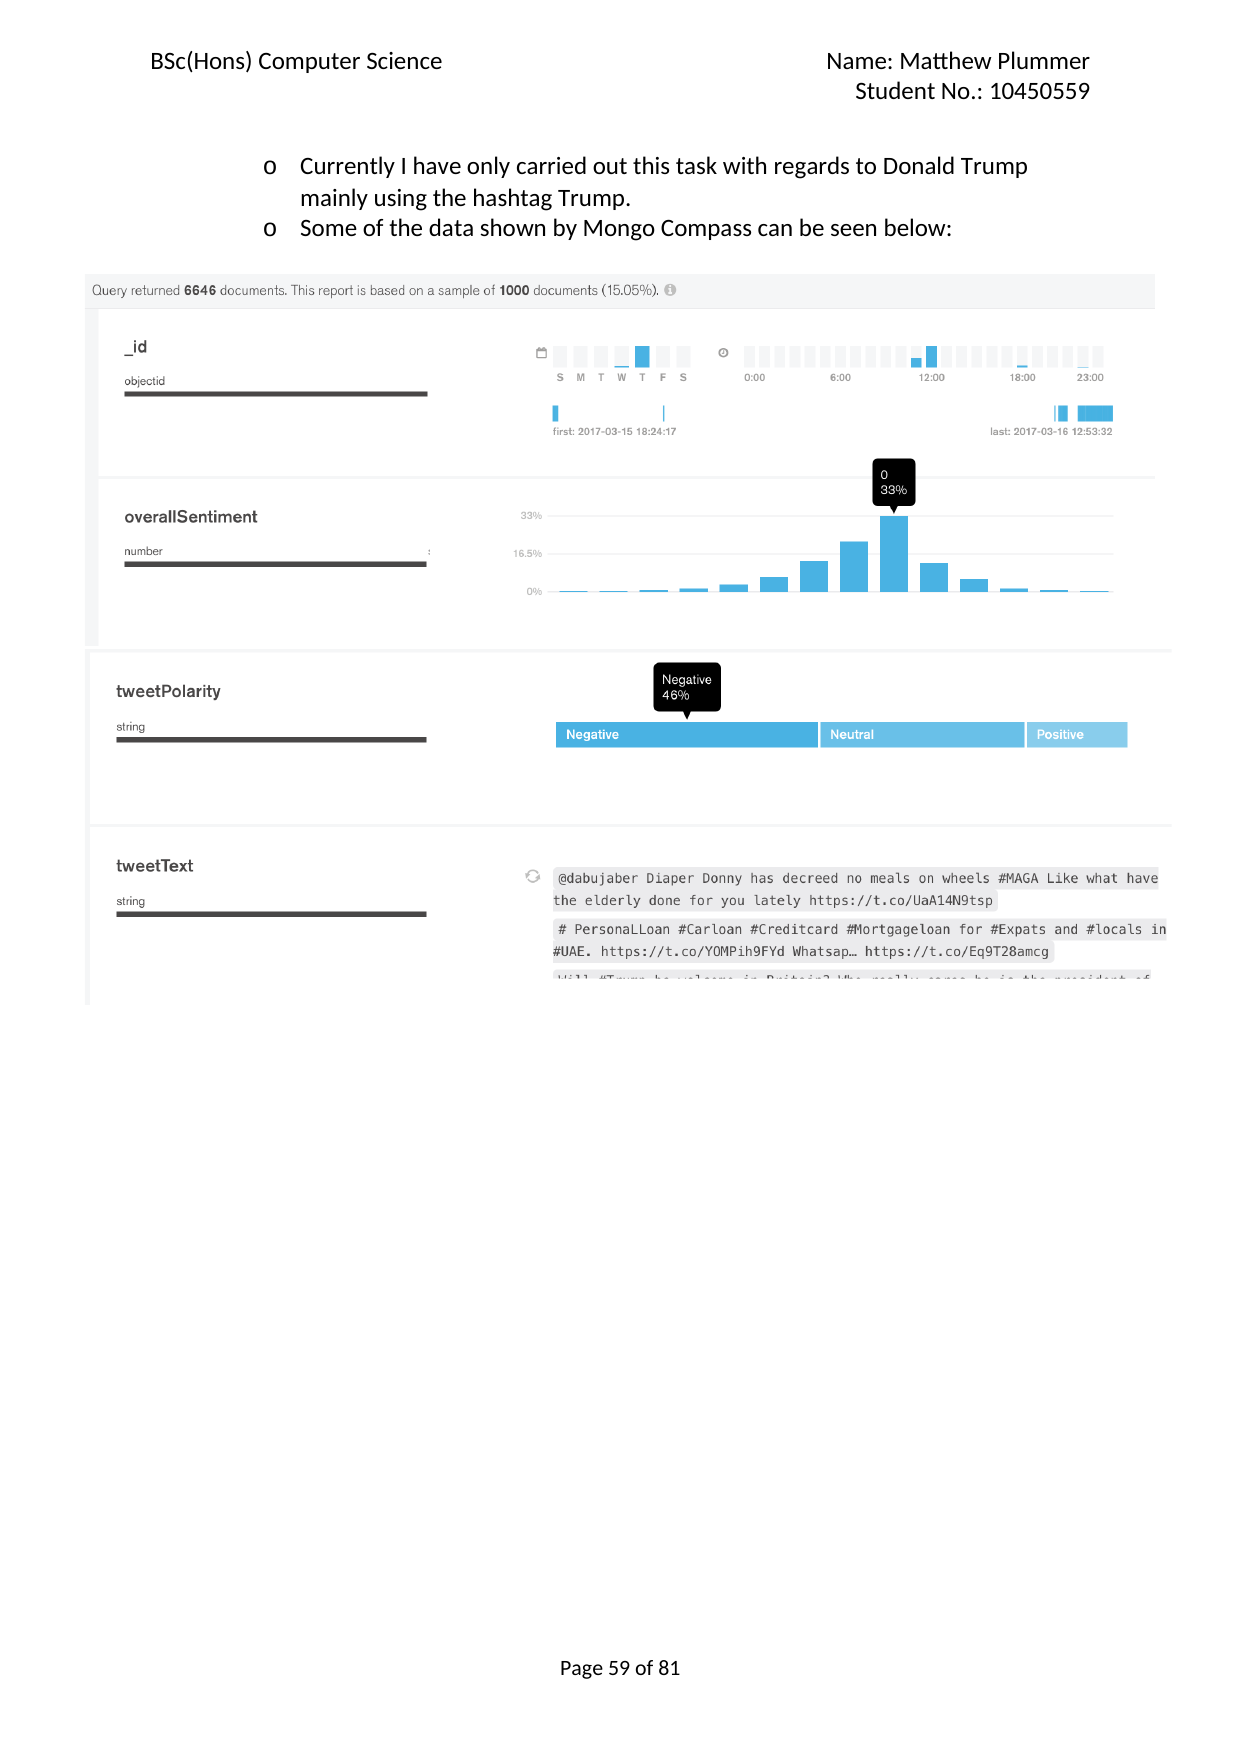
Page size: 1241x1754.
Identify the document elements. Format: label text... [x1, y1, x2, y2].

picture [84, 649, 1171, 1004]
list Some of the data shown by Mongo Compass can be seen below: [262, 212, 1090, 244]
picture [84, 274, 1154, 646]
list Currently I have only carried out this task with regards to Donald Trump mainly using the hashtag Trump. [262, 150, 1090, 212]
